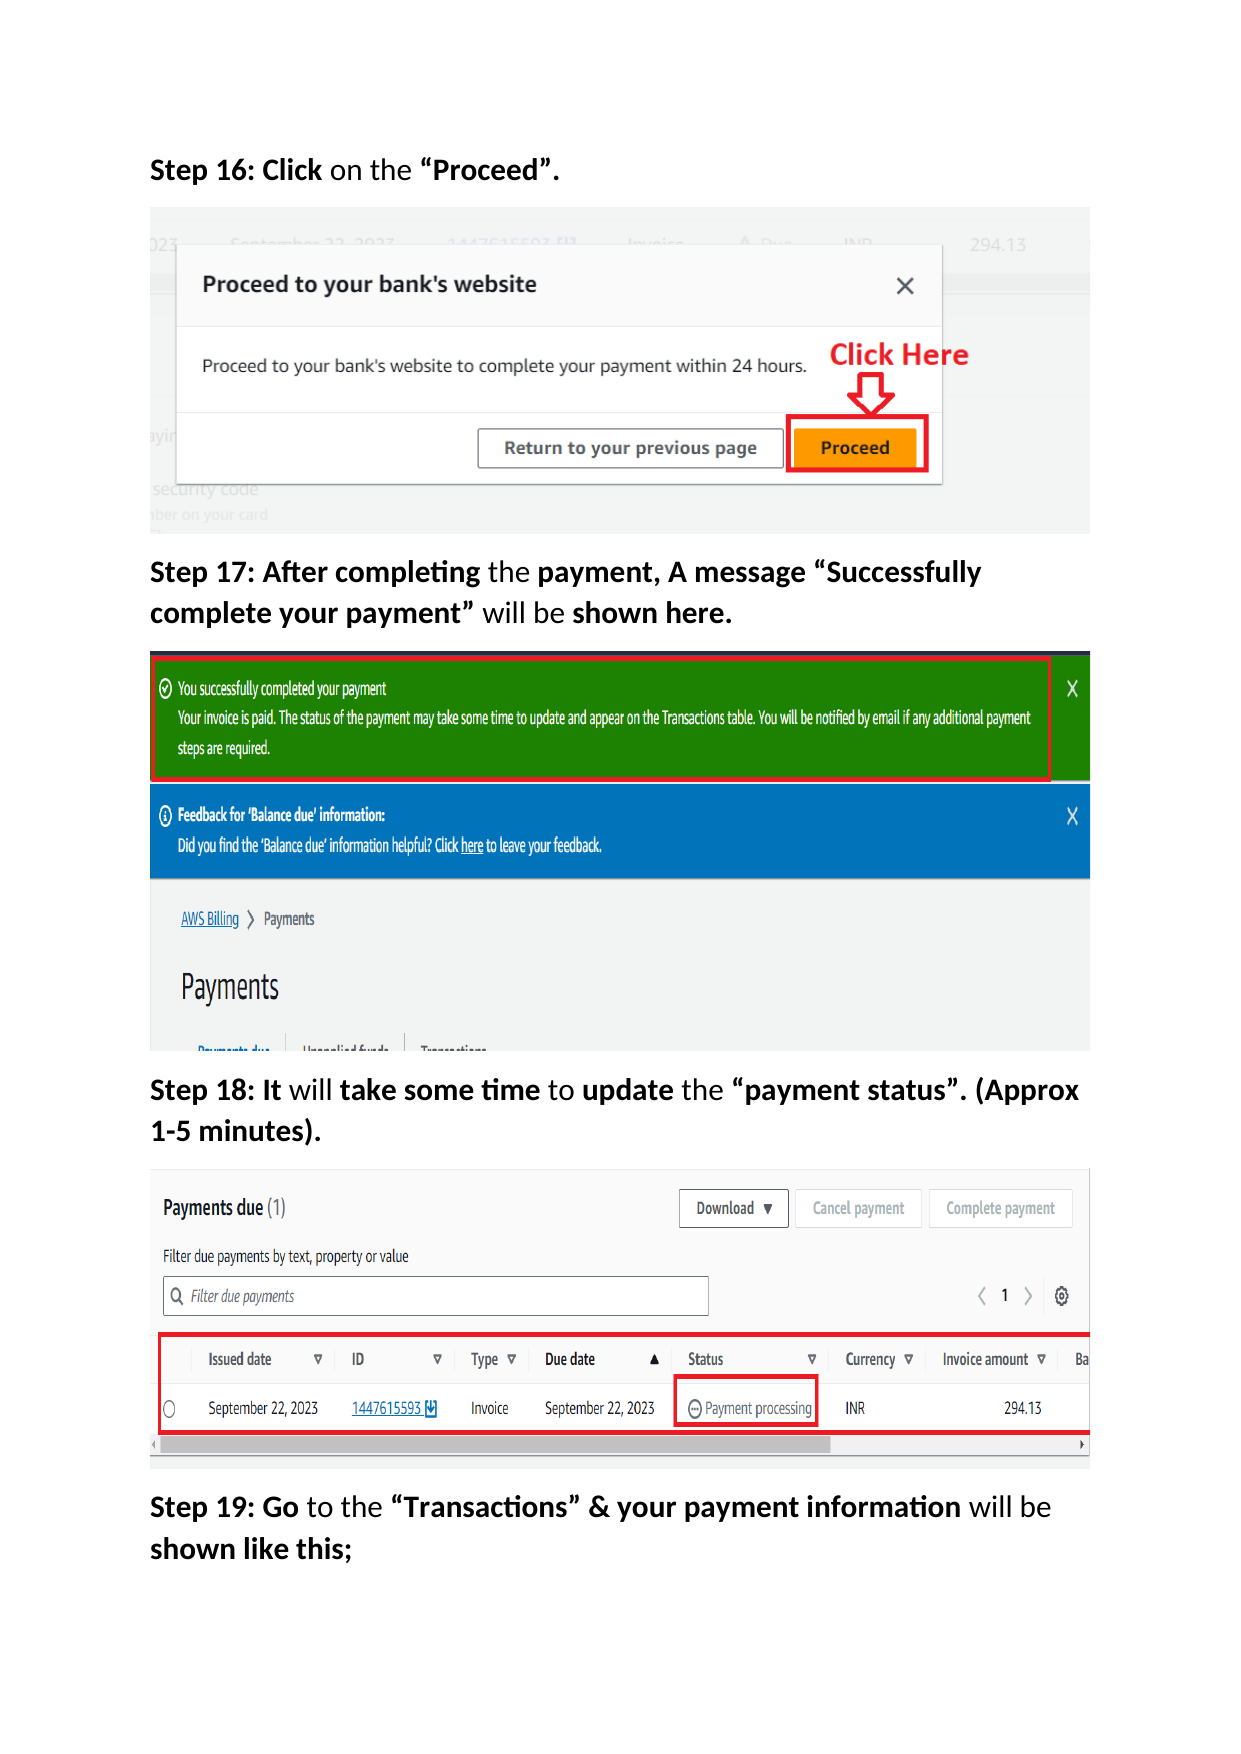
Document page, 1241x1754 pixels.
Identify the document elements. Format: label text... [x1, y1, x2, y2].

picture [150, 1168, 1091, 1469]
text Step 17: After completing the payment, A message “Successfully complete your payment” will be shown here. [150, 552, 1090, 631]
text Step 16: Click on the “Proceed”. [150, 150, 1090, 188]
picture [150, 651, 1091, 1051]
picture [150, 207, 1091, 534]
text Step 19: Go to the “Transactions” & your payment information will be shown like this; [150, 1488, 1090, 1567]
text Step 18: It will take some time to update the “payment status”. (Approx 1-5 minutes). [150, 1070, 1090, 1149]
